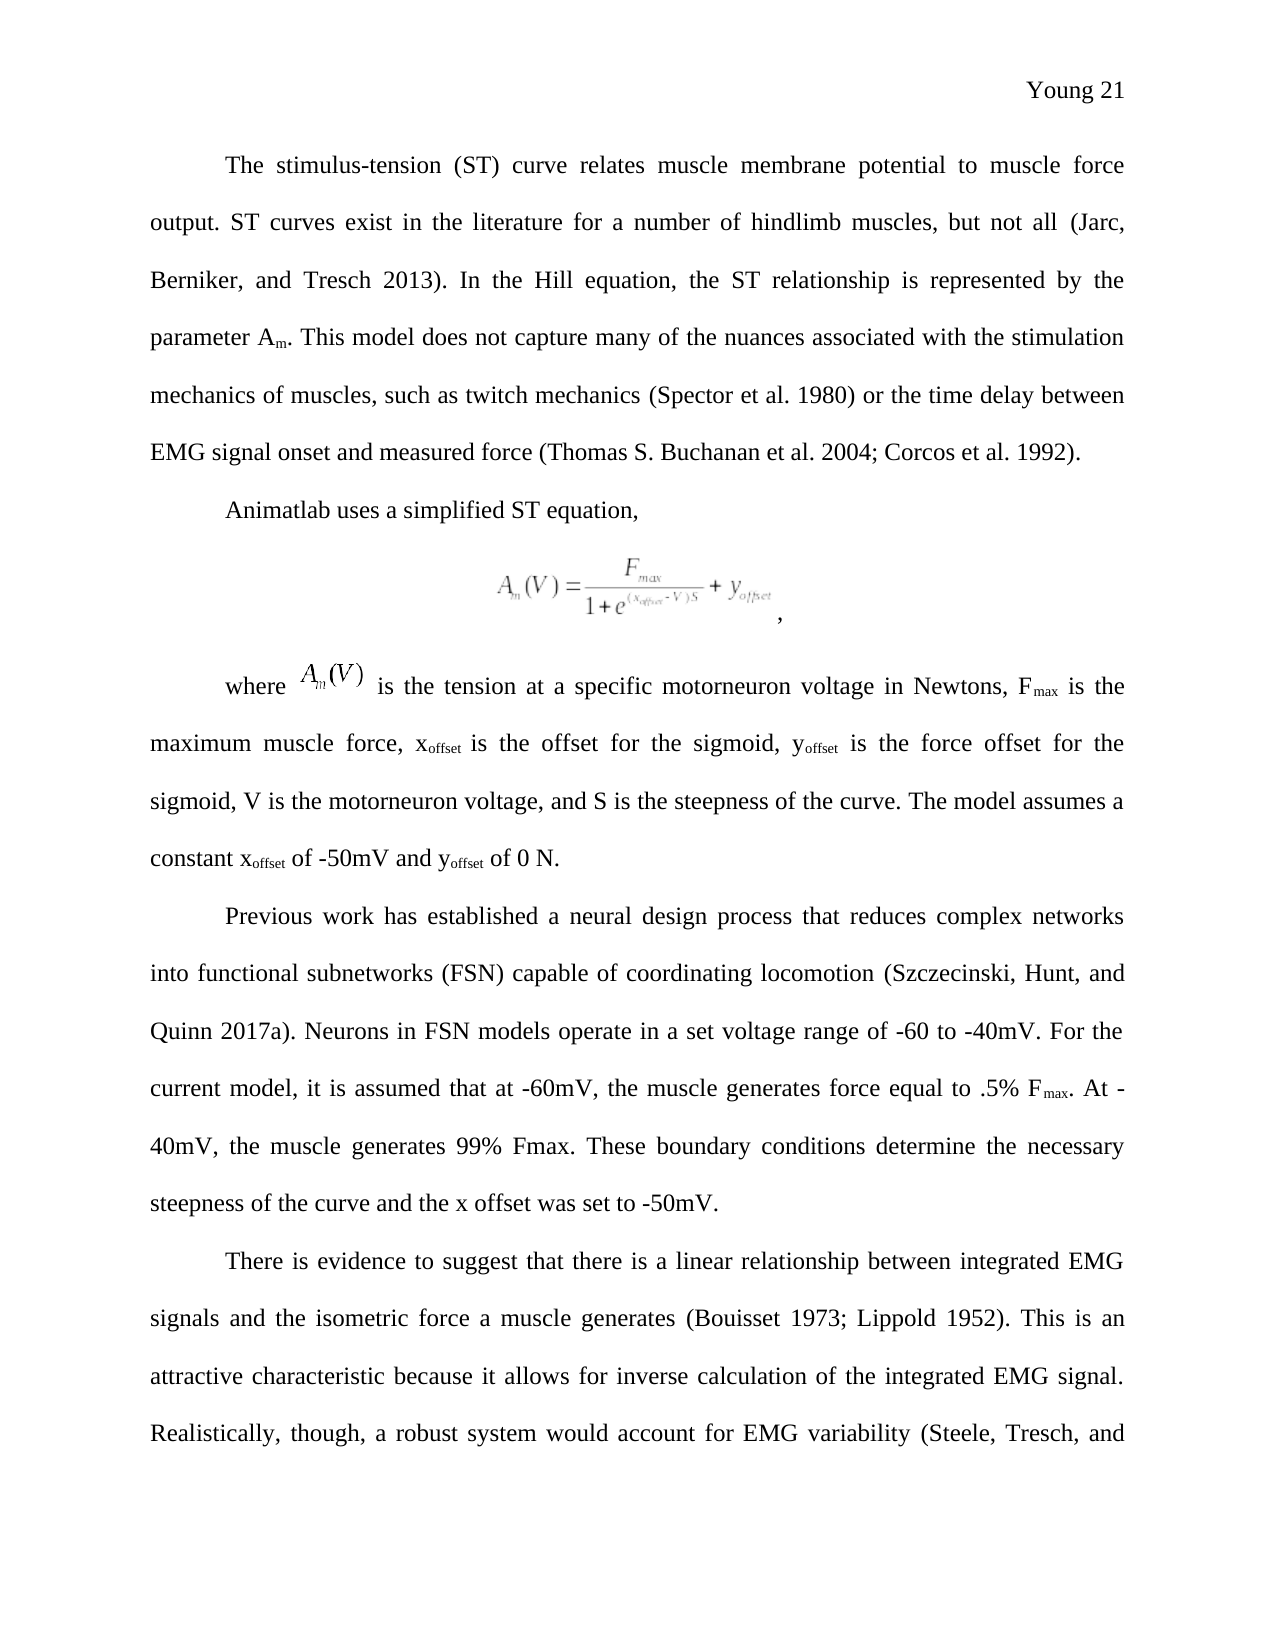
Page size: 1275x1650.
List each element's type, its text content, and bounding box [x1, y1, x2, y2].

text The stimulus-tension (ST) curve relates muscle membrane potential to muscle force output. ST curves exist in the literature for a number of hindlimb muscles, but not all (Jarc, Berniker, and Tresch 2013). In the Hill equation, the ST relationship is represented by the parameter Am. This model does not capture many of the nuances associated with the stimulation mechanics of muscles, such as twitch mechanics (Spector et al. 1980) or the time delay between EMG signal onset and measured force (Thomas S. Buchanan et al. 2004; Corcos et al. 1992). [150, 150, 1125, 466]
text Previous work has established a neural design process that reduces complex networks into functional subnetworks (FSN) capable of coordinating locomotion (Szczecinski, Hunt, and Quinn 2017a). Neurons in FSN models operate in a set voltage range of -60 to -40mV. For the current model, it is assumed that at -60mV, the muscle generates force equal to .5% Fmax. At -40mV, the muscle generates 99% Fmax. These boundary conditions determine the necessary steepness of the curve and the x offset was set to -50mV. [150, 901, 1125, 1217]
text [150, 1246, 1125, 1447]
text Animatlab uses a simplified ST equation, [150, 495, 1125, 524]
text where is the tension at a specific motorneuron voltage in Newtons, Fmax is the maximum muscle force, xoffset is the offset for the sigmoid, yoffset is the force offset for the sigmoid, V is the motorneuron voltage, and S is the steepness of the curve. The model assumes a constant xoffset of -50mV and yoffset of 0 N. [150, 655, 1125, 872]
text , [150, 552, 1125, 626]
